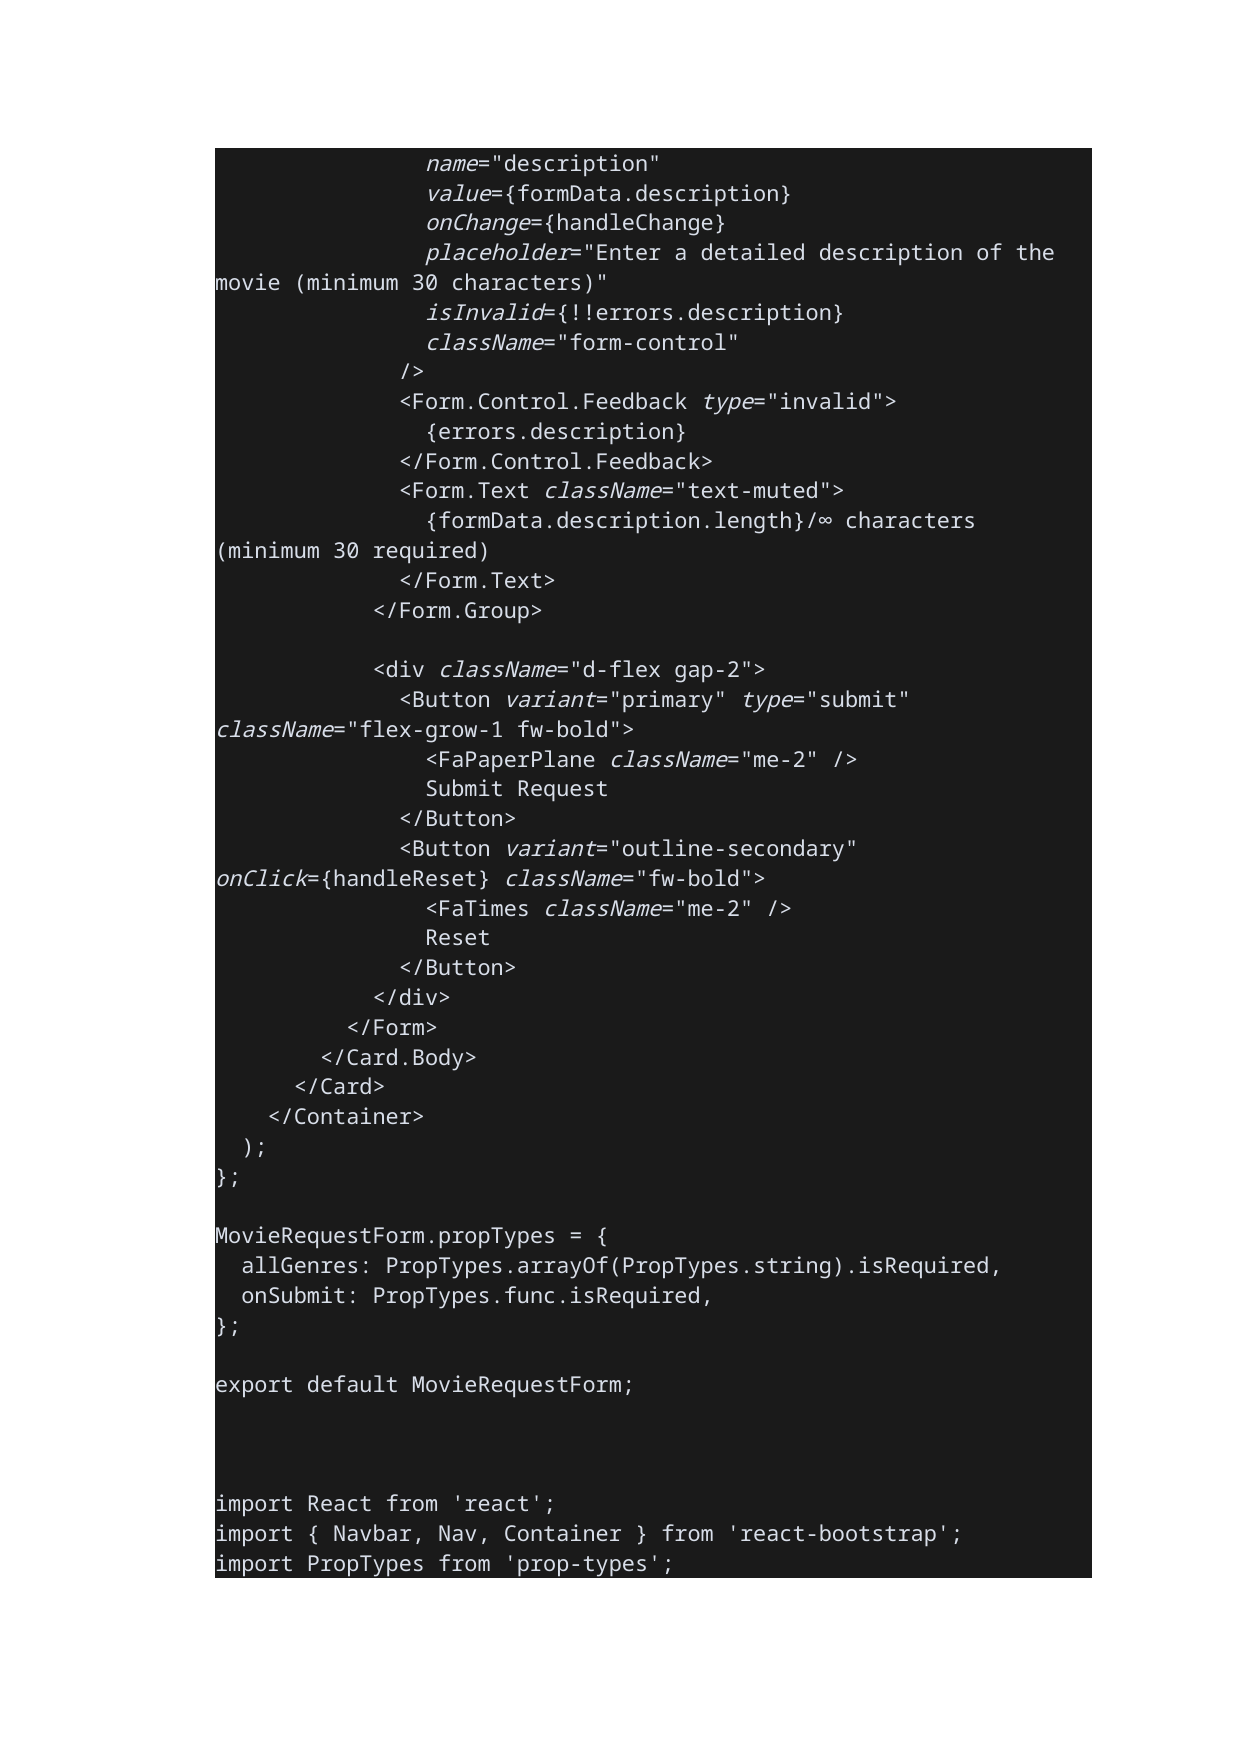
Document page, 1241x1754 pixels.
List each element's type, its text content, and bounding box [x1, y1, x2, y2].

text onSubmit: PropTypes.func.isRequired, [215, 1280, 1092, 1309]
text </Form> [215, 1012, 1092, 1041]
text {errors.description} [215, 416, 1092, 446]
text </Card> [215, 1071, 1092, 1101]
text <Form.Text className="text-muted"> [215, 475, 1092, 505]
text </Card.Body> [215, 1041, 1092, 1071]
text </Form.Text> [215, 565, 1092, 594]
text }; [215, 1309, 1092, 1339]
text import React from 'react'; [215, 1488, 1092, 1518]
text export default MovieRequestForm; [215, 1369, 1092, 1399]
text import { Navbar, Nav, Container } from 'react-bootstrap'; [215, 1518, 1092, 1548]
text }; [215, 1161, 1092, 1190]
text isInvalid={!!errors.description} [215, 297, 1092, 326]
text import PropTypes from 'prop-types'; [215, 1548, 1092, 1578]
text name="description" [215, 148, 1092, 177]
text /> [215, 356, 1092, 386]
text </Container> [215, 1101, 1092, 1131]
text <FaPaperPlane className="me-2" /> [215, 743, 1092, 773]
text <div className="d-flex gap-2"> [215, 654, 1092, 684]
text <Button variant="primary" type="submit" className="flex-grow-1 fw-bold"> [215, 684, 1092, 743]
text {formData.description.length}/∞ characters (minimum 30 required) [215, 505, 1092, 565]
text <Button variant="outline-secondary" onClick={handleReset} className="fw-bold"> [215, 833, 1092, 892]
text </Form.Group> [215, 594, 1092, 624]
text </Button> [215, 952, 1092, 982]
text className="form-control" [215, 326, 1092, 356]
text </Form.Control.Feedback> [215, 446, 1092, 475]
text <FaTimes className="me-2" /> [215, 892, 1092, 922]
text <Form.Control.Feedback type="invalid"> [215, 386, 1092, 416]
text ); [215, 1131, 1092, 1161]
text Submit Request [215, 773, 1092, 803]
text onChange={handleChange} [215, 207, 1092, 237]
text </Button> [215, 803, 1092, 833]
text </div> [215, 982, 1092, 1012]
text placeholder="Enter a detailed description of the movie (minimum 30 characters)" [215, 237, 1092, 297]
text allGenres: PropTypes.arrayOf(PropTypes.string).isRequired, [215, 1250, 1092, 1280]
text Reset [215, 922, 1092, 952]
text value={formData.description} [215, 177, 1092, 207]
text MovieRequestForm.propTypes = { [215, 1220, 1092, 1250]
